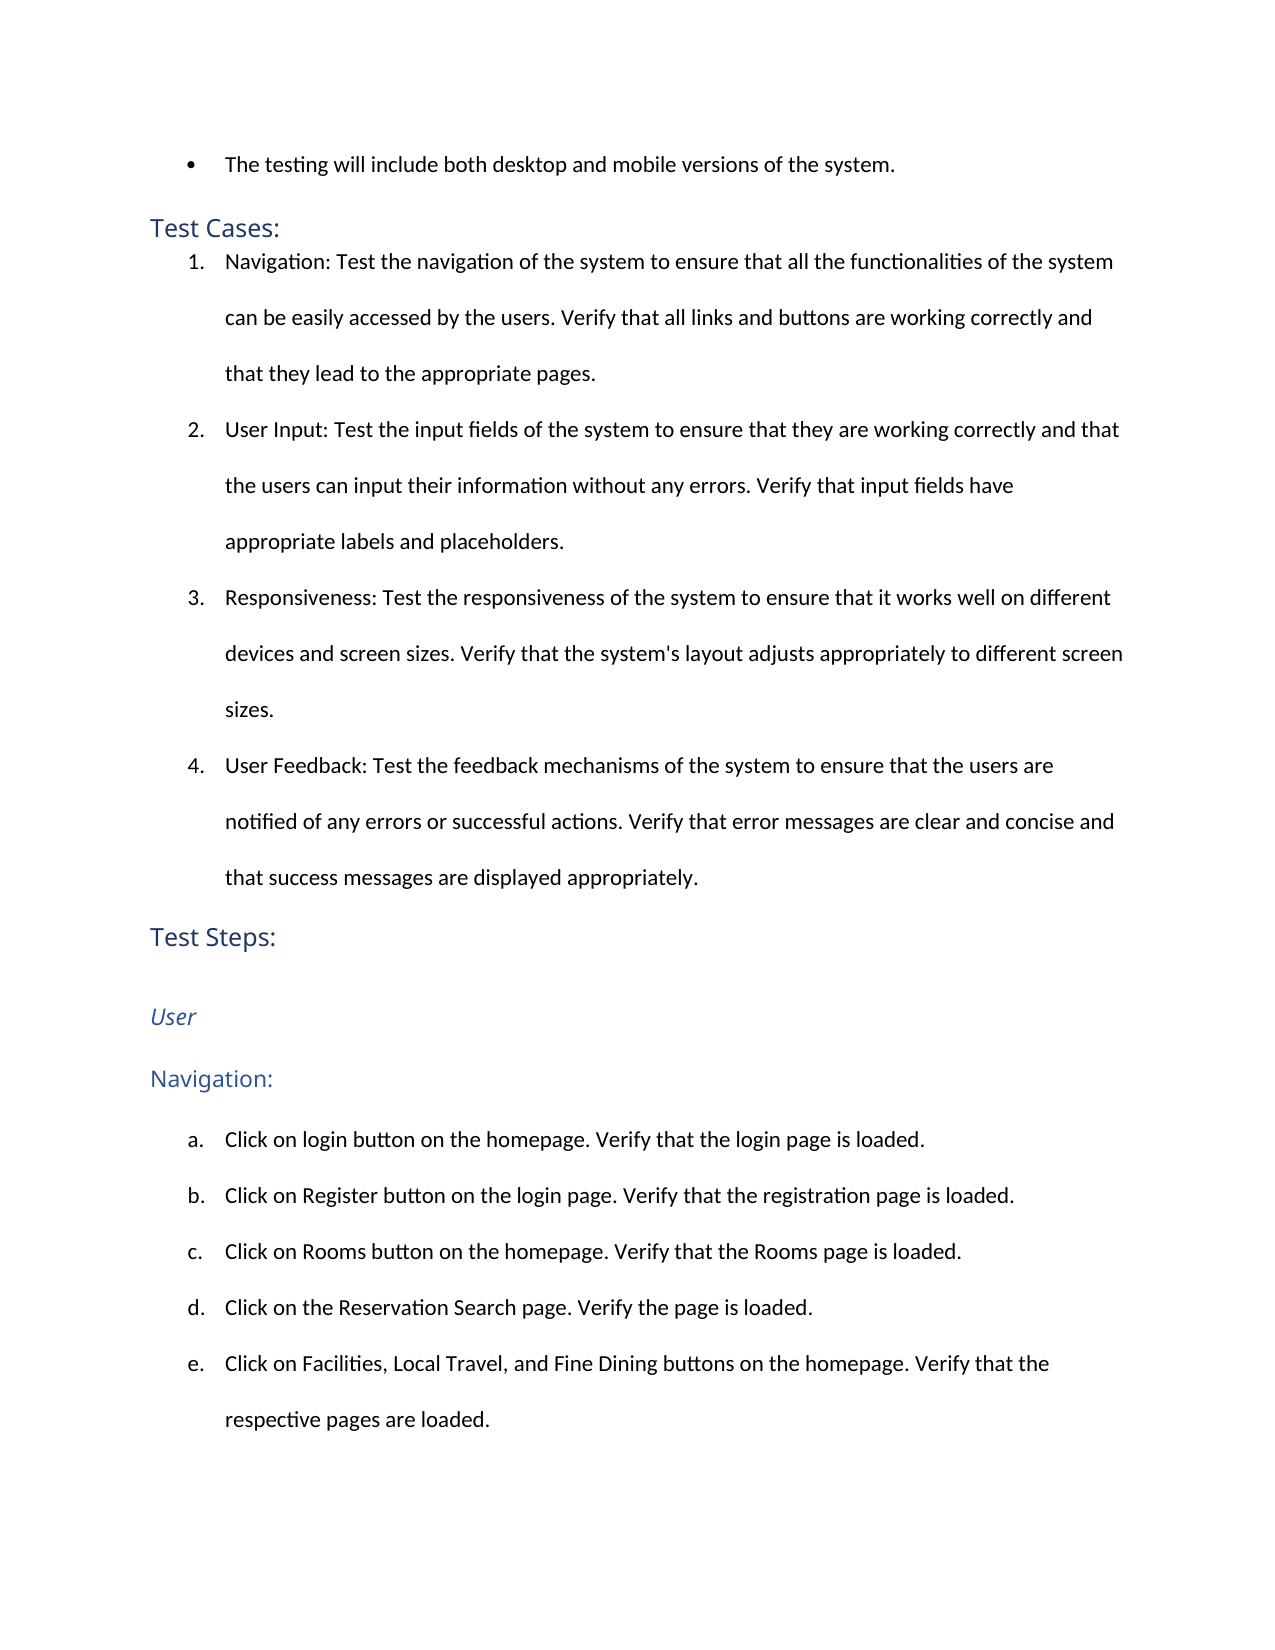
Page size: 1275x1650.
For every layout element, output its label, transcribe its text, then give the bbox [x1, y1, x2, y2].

list User Input: Test the input fields of the system to ensure that they are working correctly and that the users can input their information without any errors. Verify that input fields have appropriate labels and placeholders. [187, 415, 1125, 555]
list Click on the Reservation Search page. Verify the page is loaded. [187, 1293, 1125, 1322]
list Click on Facilities, Local Travel, and Fine Dining buttons on the homepage. Verify that the respective pages are loaded. [187, 1349, 1125, 1434]
list Click on Register button on the login page. Verify that the registration page is loaded. [187, 1181, 1125, 1209]
list User Feedback: Test the feedback mechanisms of the system to ensure that the users are notified of any errors or successful actions. Verify that error messages are clear and concise and that success messages are displayed appropriately. [187, 751, 1125, 891]
subtitle User [150, 1000, 1125, 1032]
list Click on login button on the homepage. Verify that the login page is loaded. [187, 1125, 1125, 1153]
subtitle Test Steps: [150, 919, 1125, 953]
subtitle Test Cases: [150, 210, 1125, 244]
list The testing will include both desktop and mobile versions of the system. [187, 150, 1125, 178]
list Responsiveness: Test the responsiveness of the system to ensure that it works well on different devices and screen sizes. Verify that the system's layout adjusts appropriately to different screen sizes. [187, 583, 1125, 723]
list Navigation: Test the navigation of the system to ensure that all the functionalities of the system can be easily accessed by the users. Verify that all links and buttons are working correctly and that they lead to the appropriate pages. [187, 247, 1125, 387]
subtitle Navigation: [150, 1063, 1125, 1094]
list Click on Rooms button on the homepage. Verify that the Rooms page is loaded. [187, 1237, 1125, 1266]
